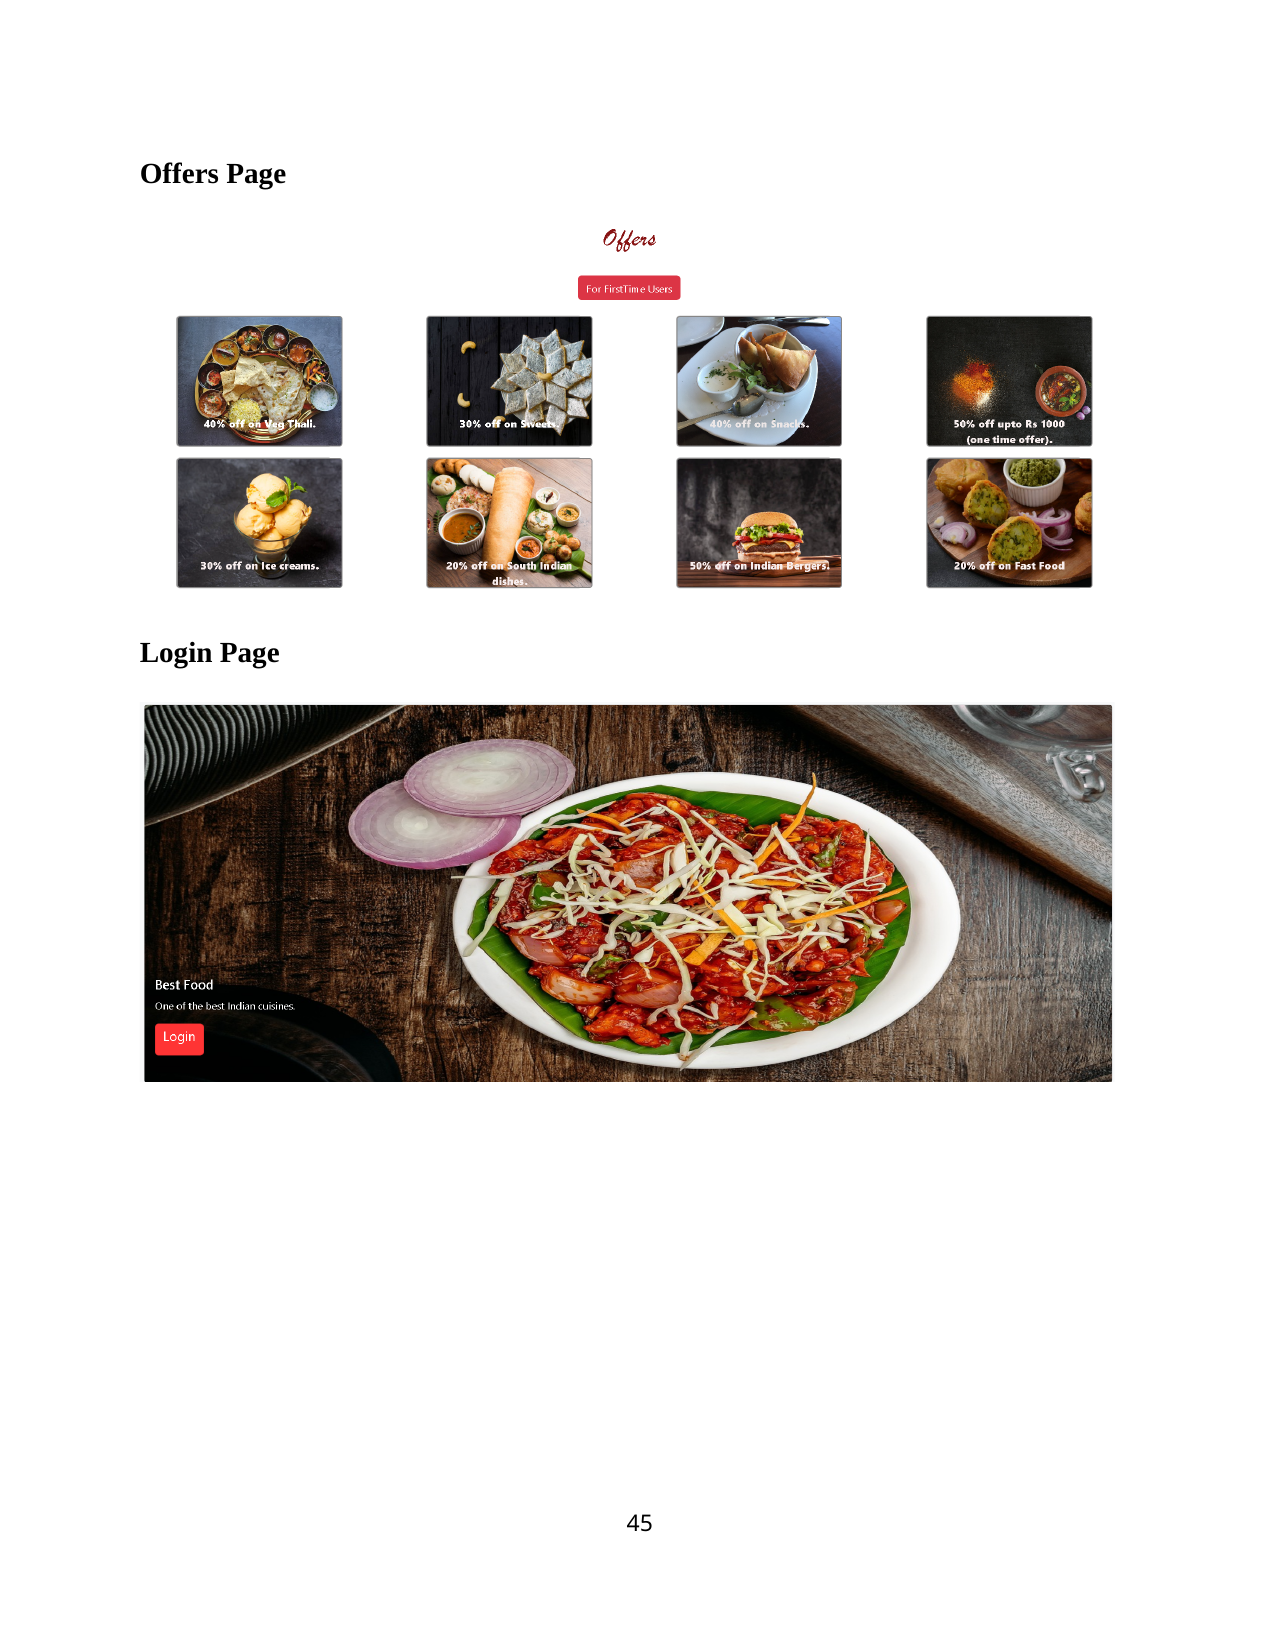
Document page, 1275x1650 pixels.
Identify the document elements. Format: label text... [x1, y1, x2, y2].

picture [139, 702, 1115, 1082]
text Offers Page [139, 156, 1139, 190]
text Login Page [139, 636, 1139, 669]
picture [139, 223, 1115, 605]
